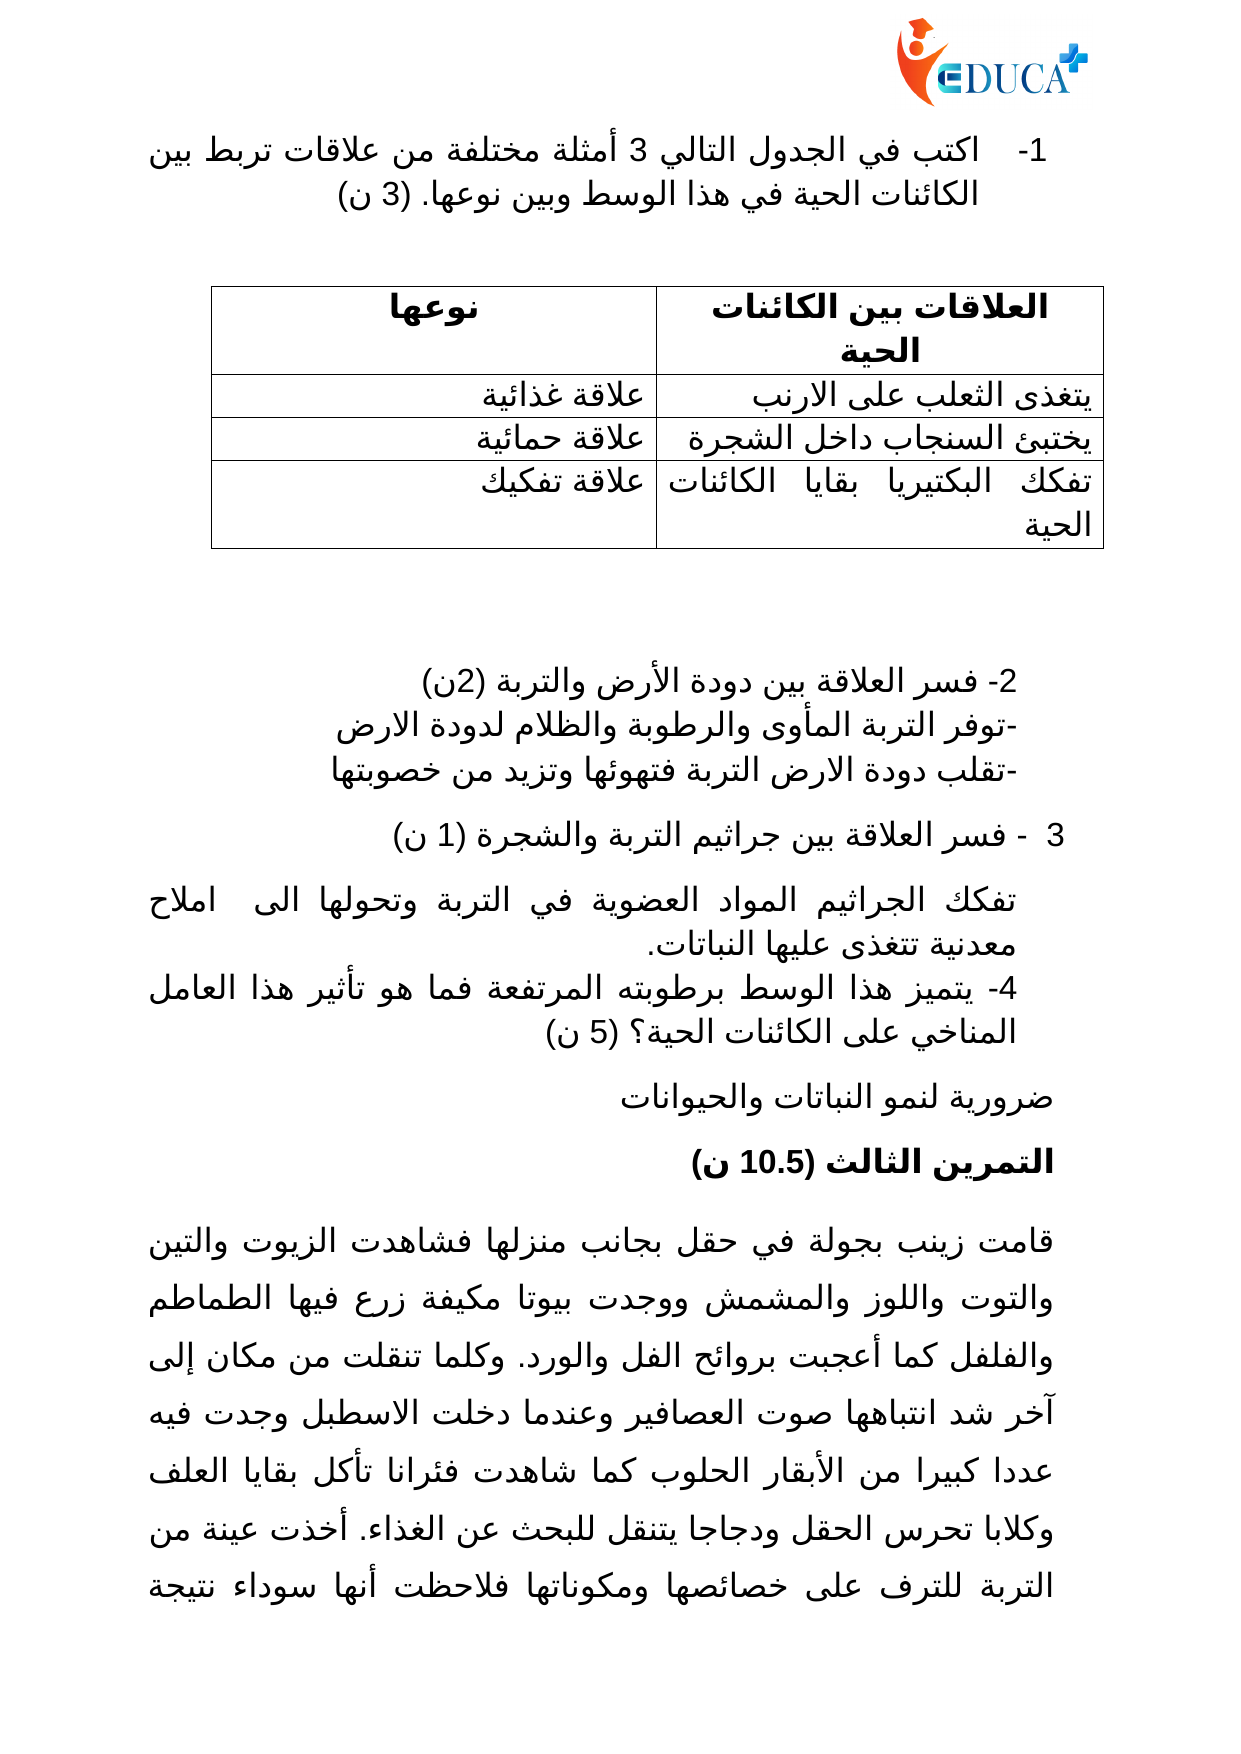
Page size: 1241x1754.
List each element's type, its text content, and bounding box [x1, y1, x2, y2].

table_cell يختبئ السنجاب داخل الشجرة [657, 418, 1103, 460]
text ضرورية لنمو النباتات والحيوانات [148, 1077, 1055, 1116]
table_cell علاقة غذائية [212, 375, 656, 417]
list -توفر التربة المأوى والرطوبة والظلام لدودة الارض [148, 706, 1018, 744]
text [148, 1221, 1055, 1605]
table_cell علاقة حمائية [212, 418, 656, 460]
table_header العلاقات بين الكائنات الحية [657, 287, 1103, 373]
list تفكك الجراثيم المواد العضوية في التربة وتحولها الى املاح معدنية تتغذى عليها النباتات. [148, 880, 1018, 962]
table_cell علاقة تفكيك [212, 461, 656, 548]
text 3 - فسر العلاقة بين جراثيم التربة والشجرة (1 ن) [148, 815, 1093, 853]
table_cell تفكك البكتيريا بقايا الكائنات الحية [657, 461, 1103, 548]
list اكتب في الجدول التالي 3 أمثلة مختلفة من علاقات تربط بين الكائنات الحية في هذا الوسط وبين نوعها. (3 ن) [148, 130, 1018, 213]
list 2- فسر العلاقة بين دودة الأرض والتربة (2ن) [148, 661, 1018, 700]
picture [890, 14, 1093, 110]
table_header نوعها [212, 287, 656, 373]
table_cell يتغذى الثعلب على الارنب [657, 375, 1103, 417]
list 4- يتميز هذا الوسط برطوبته المرتفعة فما هو تأثير هذا العامل المناخي على الكائنات الحية؟ (5 ن) [148, 968, 1018, 1051]
text التمرين الثالث (10.5 ن) [148, 1142, 1055, 1181]
list -تقلب دودة الارض التربة فتهوئها وتزيد من خصوبتها [148, 750, 1018, 788]
